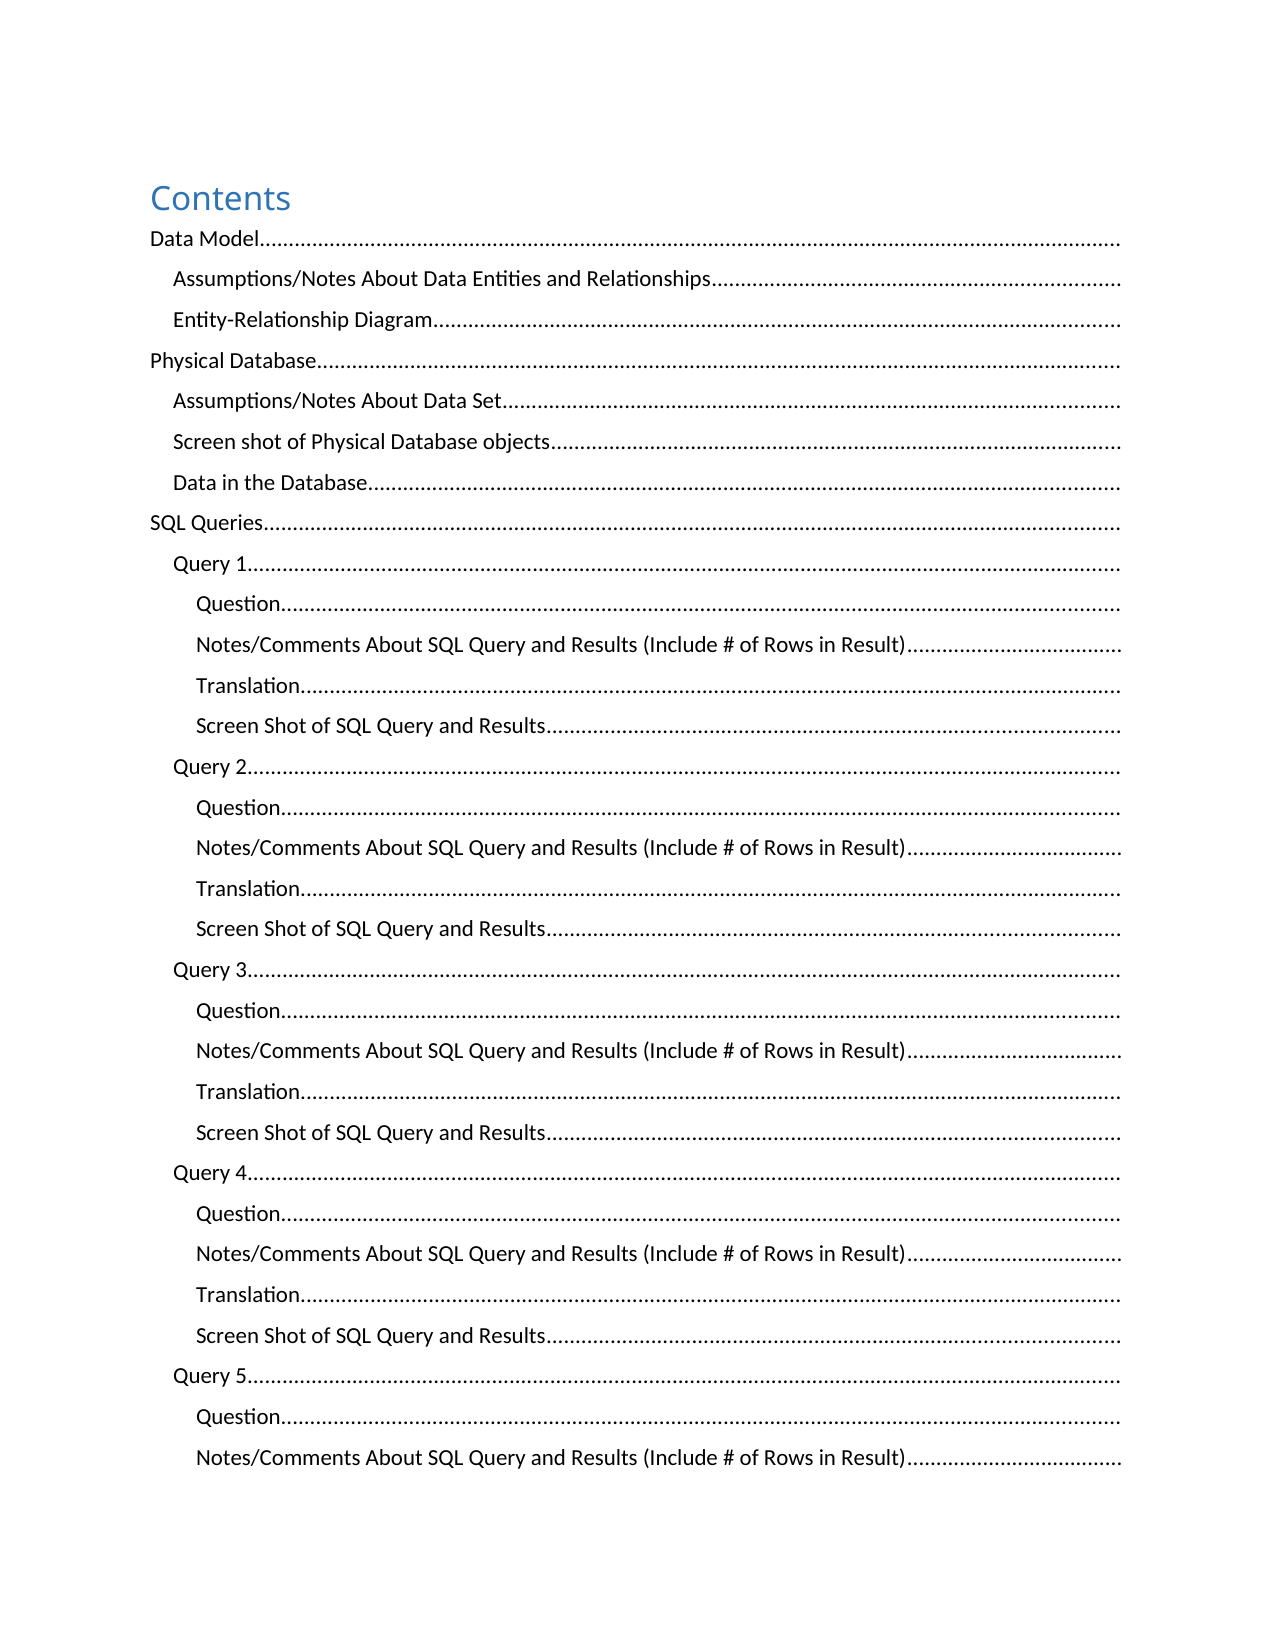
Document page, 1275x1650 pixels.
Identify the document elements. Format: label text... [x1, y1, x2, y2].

text Question [196, 1402, 1125, 1430]
text Screen Shot of SQL Query and Results [196, 914, 1125, 943]
text Screen shot of Physical Database objects [173, 427, 1125, 455]
text Screen Shot of SQL Query and Results [196, 1321, 1125, 1349]
text Query 3 [173, 955, 1125, 983]
text Translation [196, 1280, 1125, 1308]
text Screen Shot of SQL Query and Results [196, 1118, 1125, 1146]
text Entity-Relationship Diagram [173, 305, 1125, 333]
text Physical Database [150, 346, 1125, 374]
text Screen Shot of SQL Query and Results [196, 711, 1125, 739]
text Notes/Comments About SQL Query and Results (Include # of Rows in Result) [196, 630, 1125, 658]
text Query 1 [173, 549, 1125, 577]
text Question [196, 1199, 1125, 1227]
text Query 4 [173, 1158, 1125, 1186]
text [196, 1443, 1125, 1471]
text Question [196, 996, 1125, 1024]
text Data Model [150, 224, 1125, 252]
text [196, 1239, 1125, 1268]
text Notes/Comments About SQL Query and Results (Include # of Rows in Result) [196, 1036, 1125, 1064]
text Translation [196, 671, 1125, 699]
text Question [196, 793, 1125, 821]
text Data in the Database [173, 468, 1125, 496]
text Notes/Comments About SQL Query and Results (Include # of Rows in Result) [196, 833, 1125, 861]
text Assumptions/Notes About Data Entities and Relationships [173, 264, 1125, 293]
text Question [196, 589, 1125, 618]
text Translation [196, 1077, 1125, 1105]
subtitle Contents [150, 175, 1125, 220]
text SQL Queries [150, 508, 1125, 536]
text Query 2 [173, 752, 1125, 780]
text Translation [196, 874, 1125, 902]
text Query 5 [173, 1361, 1125, 1389]
text Assumptions/Notes About Data Set [173, 386, 1125, 414]
